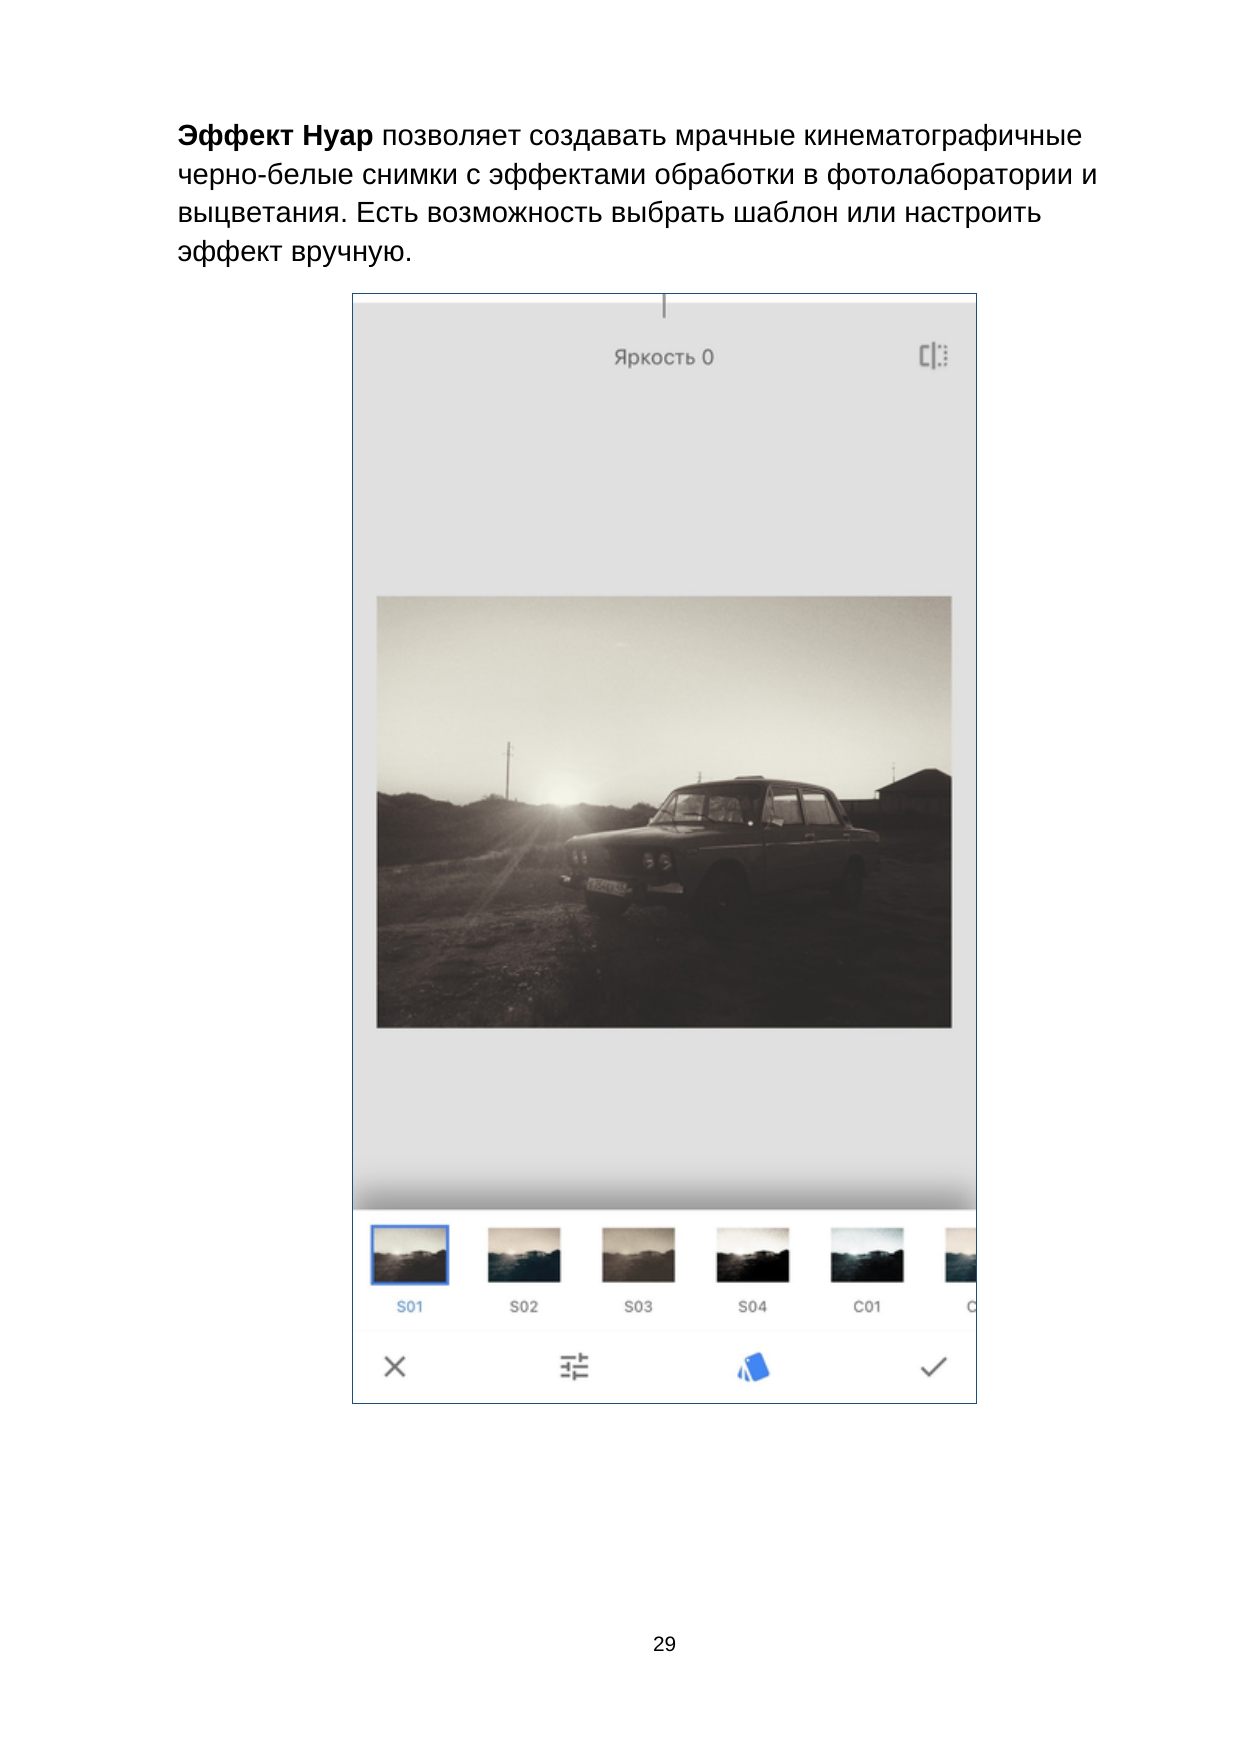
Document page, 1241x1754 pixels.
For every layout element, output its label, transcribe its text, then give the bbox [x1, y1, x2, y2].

text Эффект Нуар позволяет создавать мрачные кинематографичные черно-белые снимки с эффектами обработки в фотолаборатории и выцветания. Есть возможность выбрать шаблон или настроить эффект вручную. [177, 118, 1152, 267]
picture [353, 294, 976, 1403]
